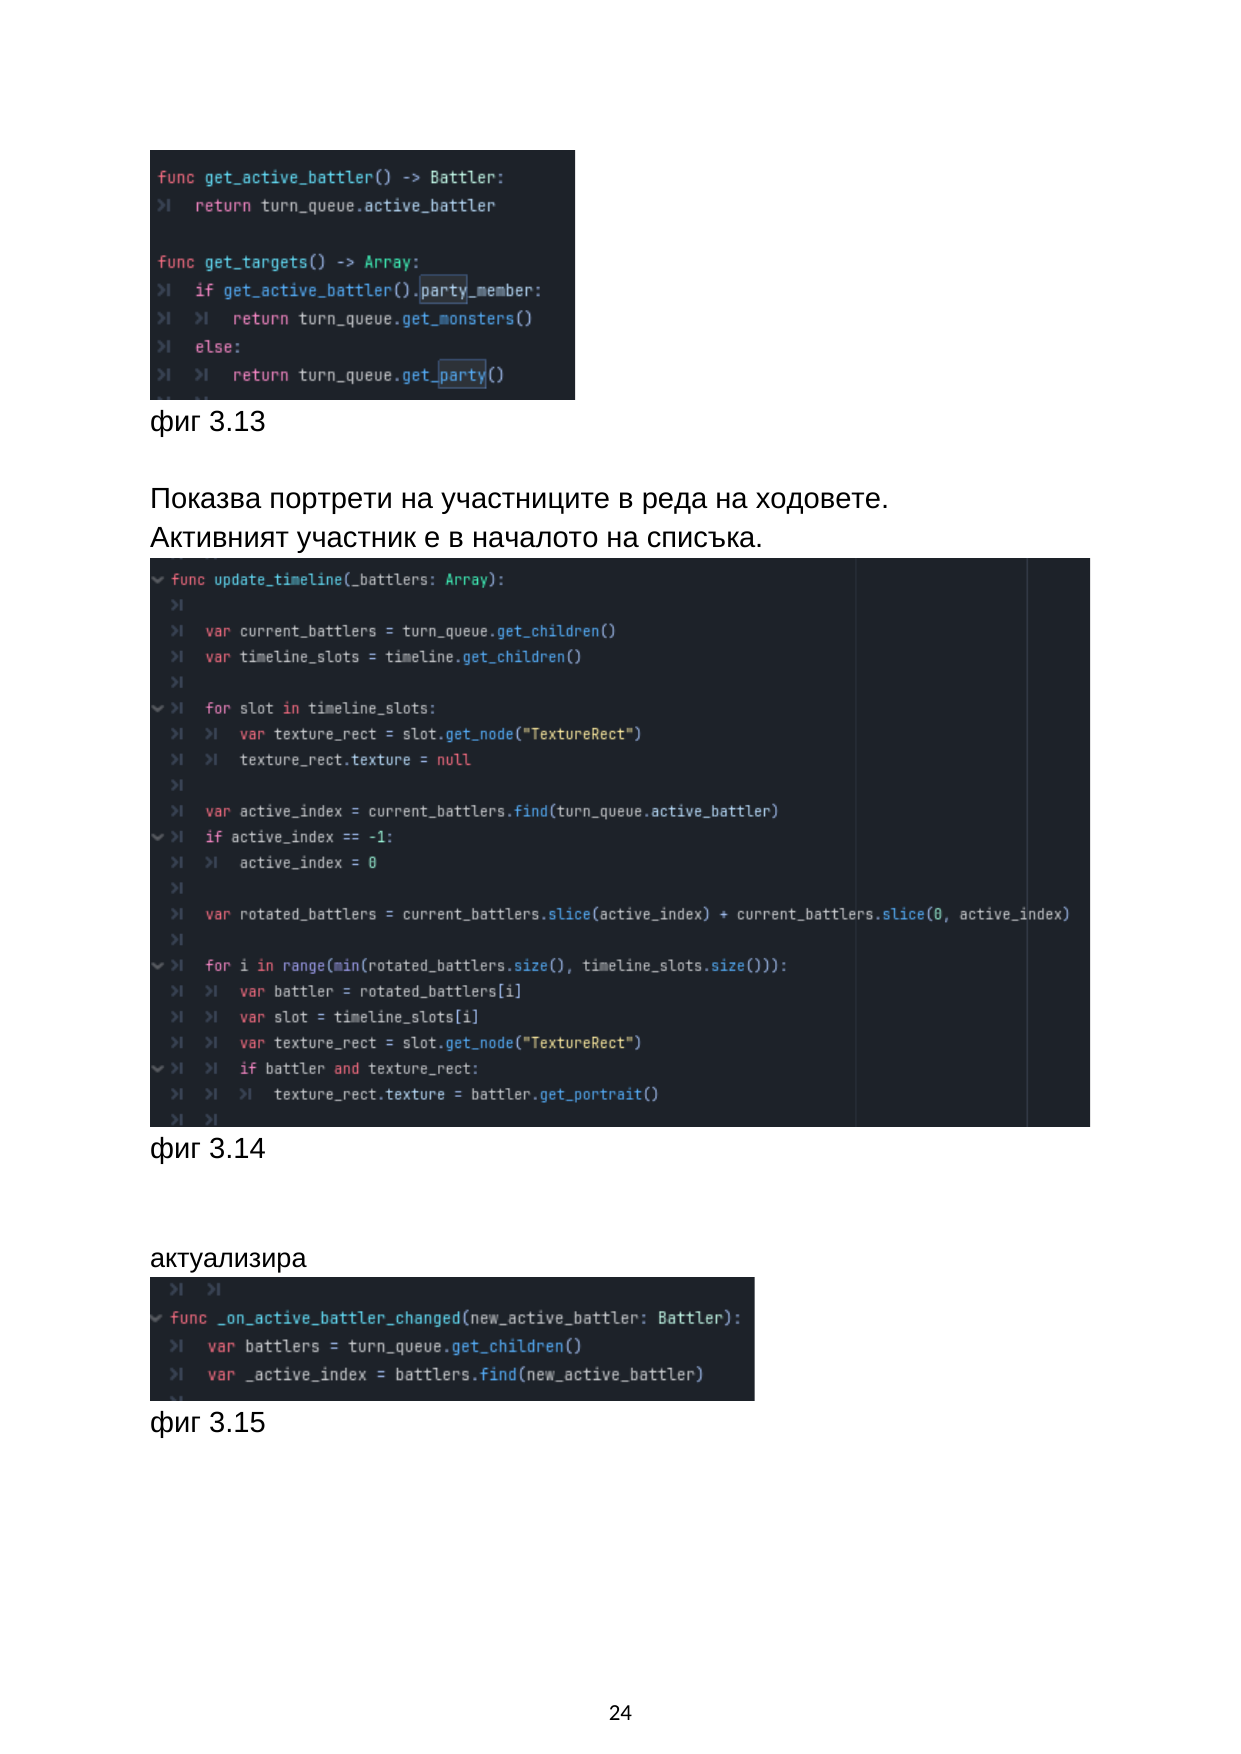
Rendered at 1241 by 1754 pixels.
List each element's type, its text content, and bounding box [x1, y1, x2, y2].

text фиг 3.14 [150, 1131, 1090, 1165]
text Показва портрети на участниците в реда на ходовете. [150, 481, 1090, 515]
picture [150, 558, 1091, 1127]
picture [150, 150, 575, 400]
picture [150, 1277, 755, 1401]
text фиг 3.13 [150, 404, 1090, 438]
text фиг 3.15 [150, 1405, 1090, 1439]
text Активният участник е в началото на списъка. [150, 520, 1090, 553]
text актуализира [150, 1242, 1090, 1273]
